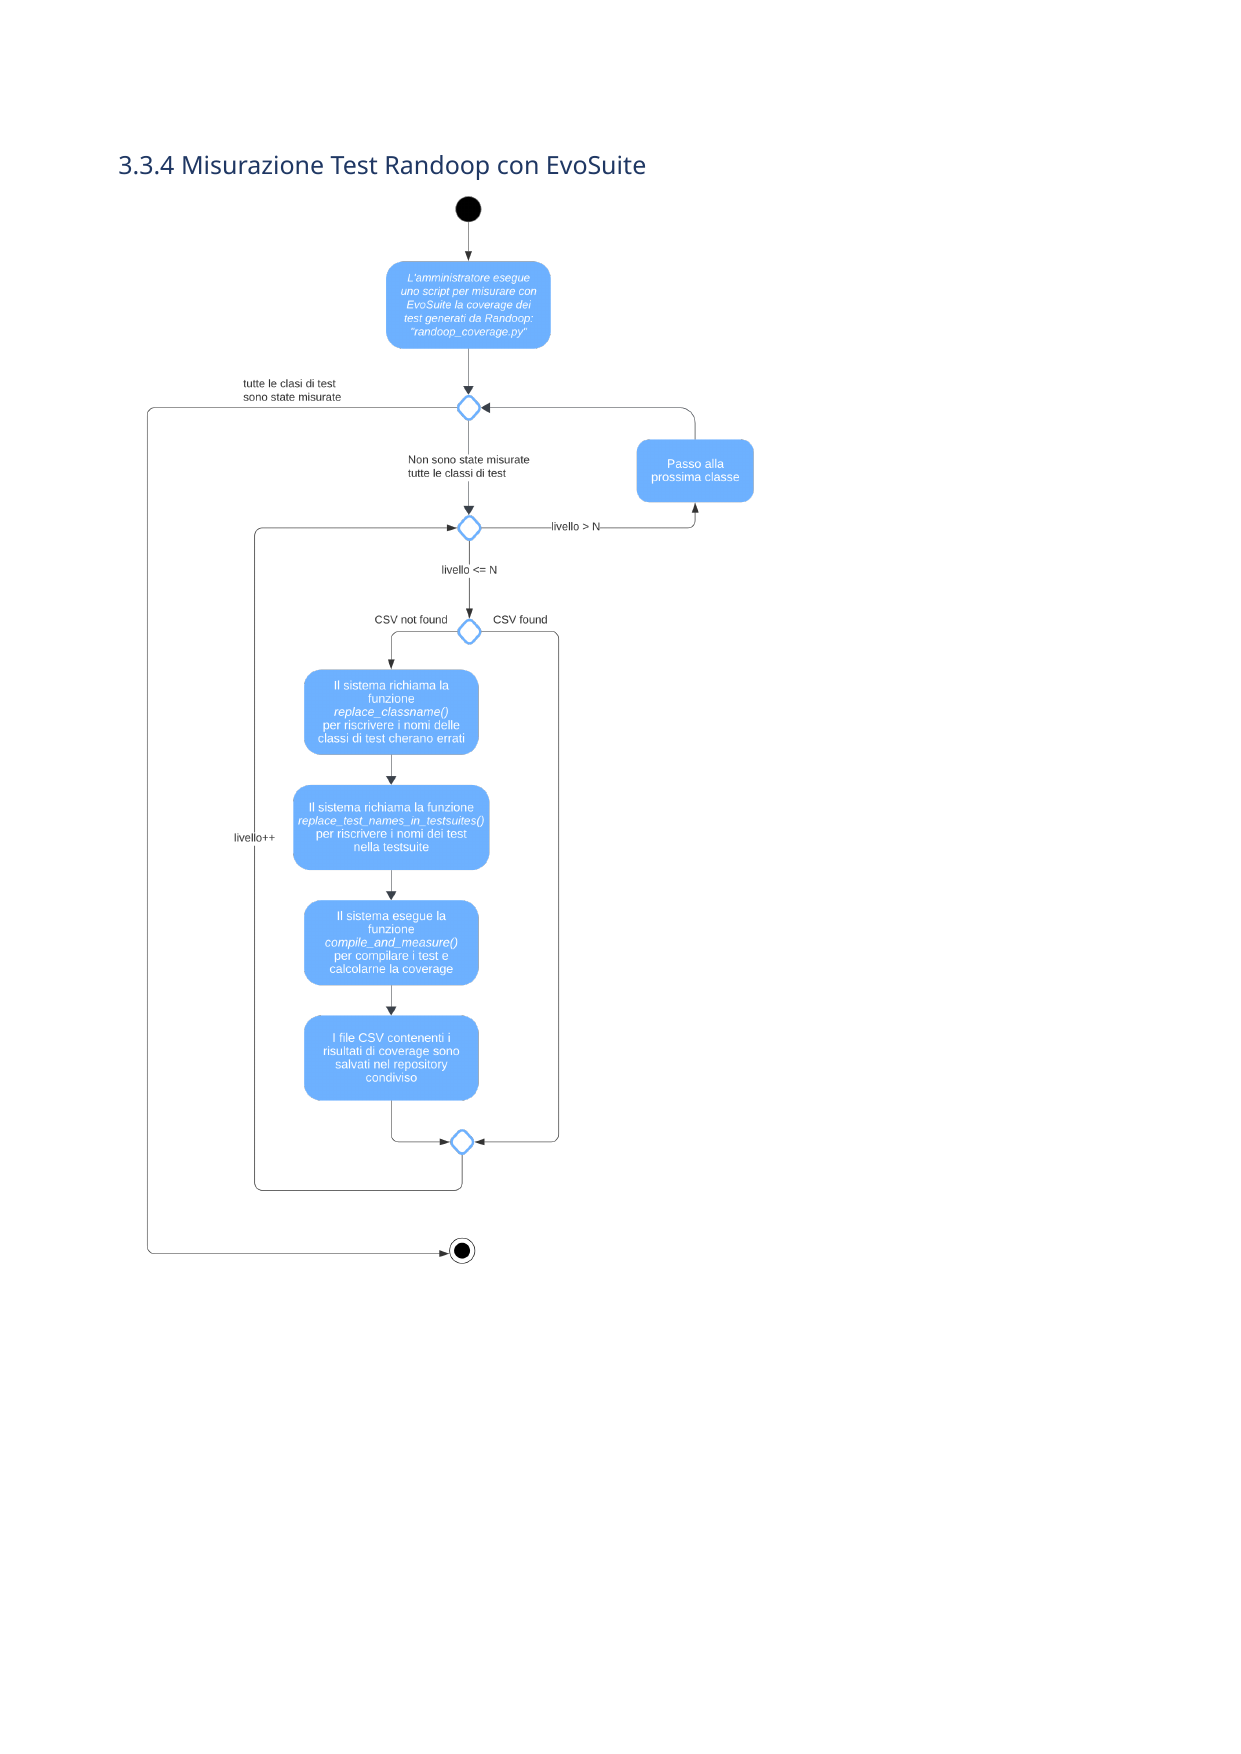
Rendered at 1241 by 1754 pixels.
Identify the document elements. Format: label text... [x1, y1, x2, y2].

picture [118, 184, 775, 1282]
